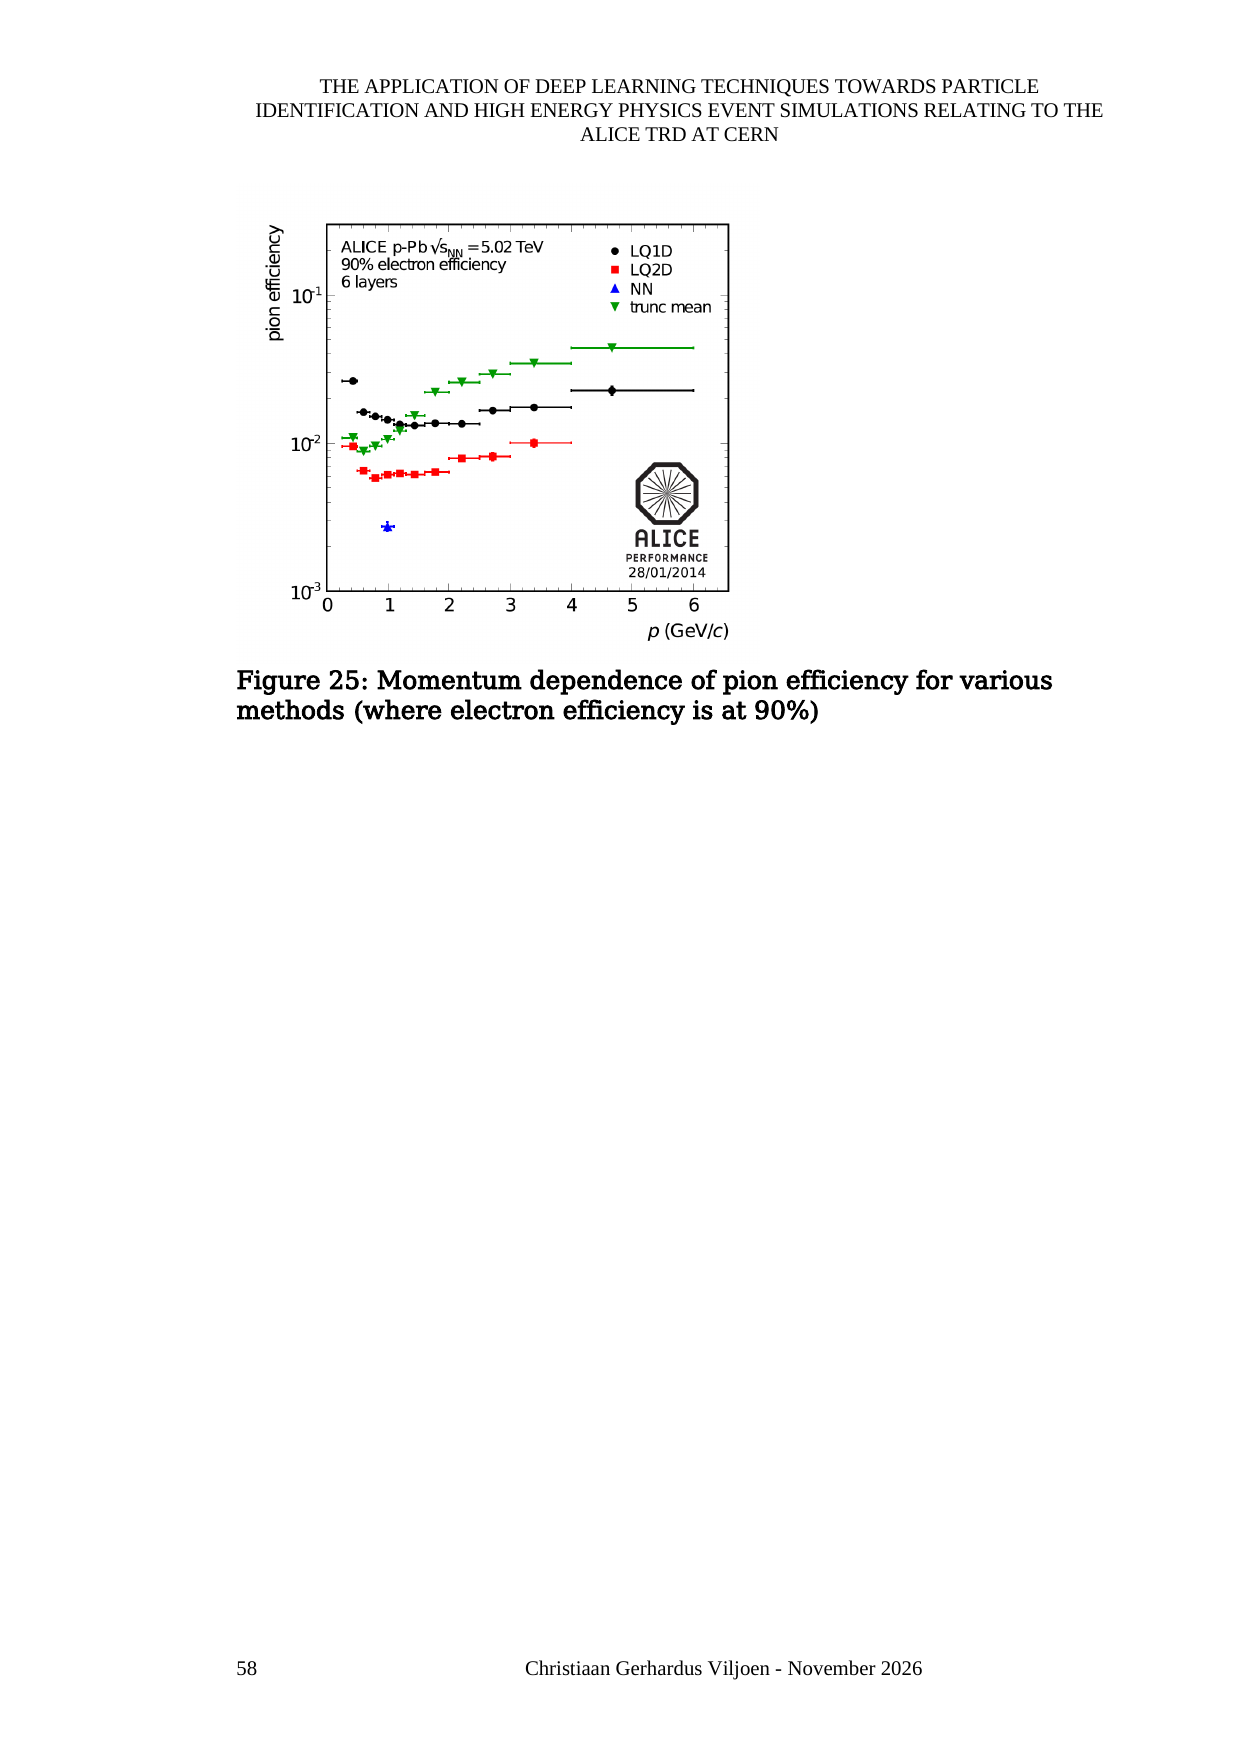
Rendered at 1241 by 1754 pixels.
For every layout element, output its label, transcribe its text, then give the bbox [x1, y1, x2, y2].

picture [236, 183, 761, 664]
